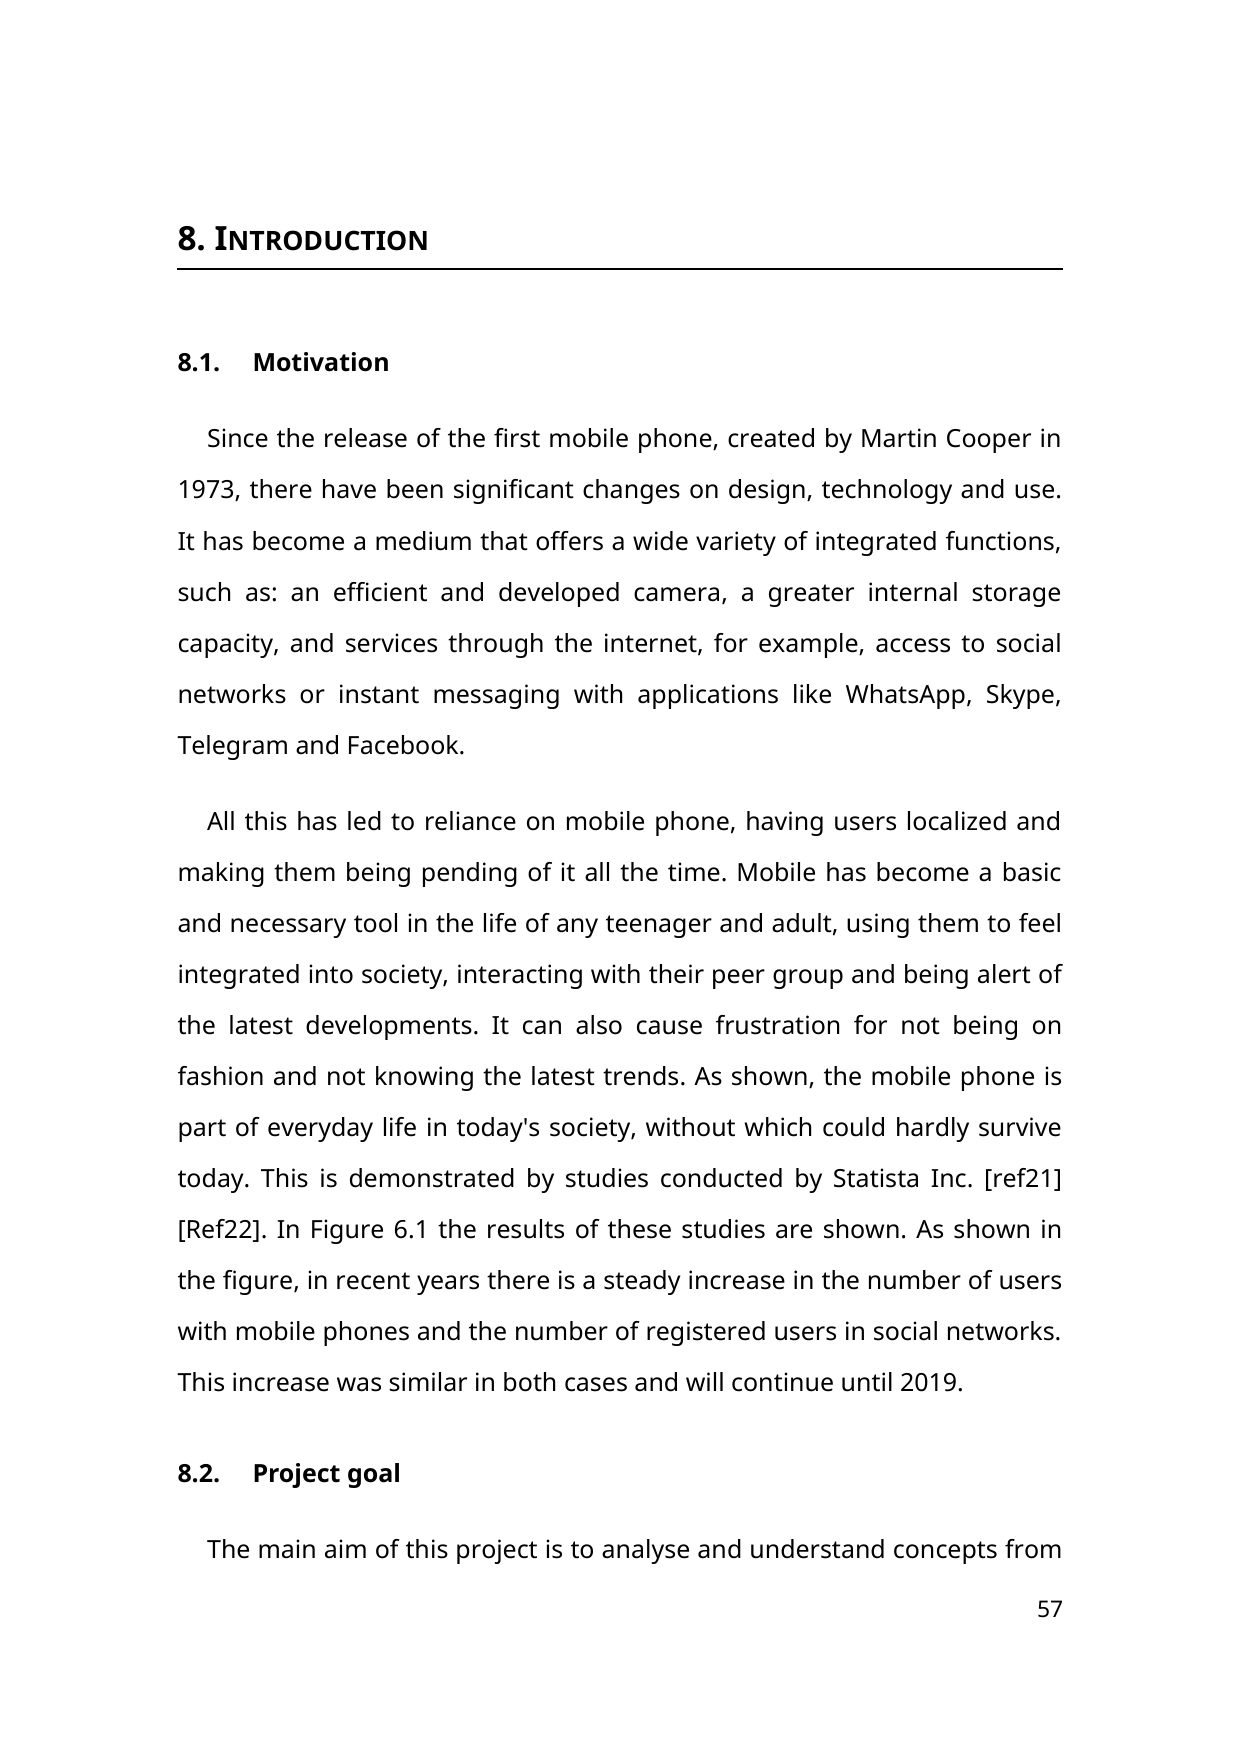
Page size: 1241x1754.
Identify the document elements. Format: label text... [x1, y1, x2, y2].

subtitle Motivation [177, 345, 1063, 379]
subtitle Introduction [177, 215, 1063, 268]
text All this has led to reliance on mobile phone, having users localized and making them being pending of it all the time. Mobile has become a basic and necessary tool in the life of any teenager and adult, using them to feel integrated into society, interacting with their peer group and being alert of the latest developments. It can also cause frustration for not being on fashion and not knowing the latest trends. As shown, the mobile phone is part of everyday life in today's society, without which could hardly survive today. This is demonstrated by studies conducted by Statista Inc. [ref21] [Ref22]. In Figure 6.1 the results of these studies are shown. As shown in the figure, in recent years there is a steady increase in the number of users with mobile phones and the number of registered users in social networks. This increase was similar in both cases and will continue until 2019. [177, 803, 1063, 1399]
subtitle Project goal [177, 1455, 1063, 1489]
text Since the release of the first mobile phone, created by Martin Cooper in 1973, there have been significant changes on design, technology and use. It has become a medium that offers a wide variety of integrated functions, such as: an efficient and developed camera, a greater internal storage capacity, and services through the internet, for example, access to social networks or instant messaging with applications like WhatsApp, Skype, Telegram and Facebook. [177, 421, 1063, 761]
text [177, 1531, 1063, 1566]
